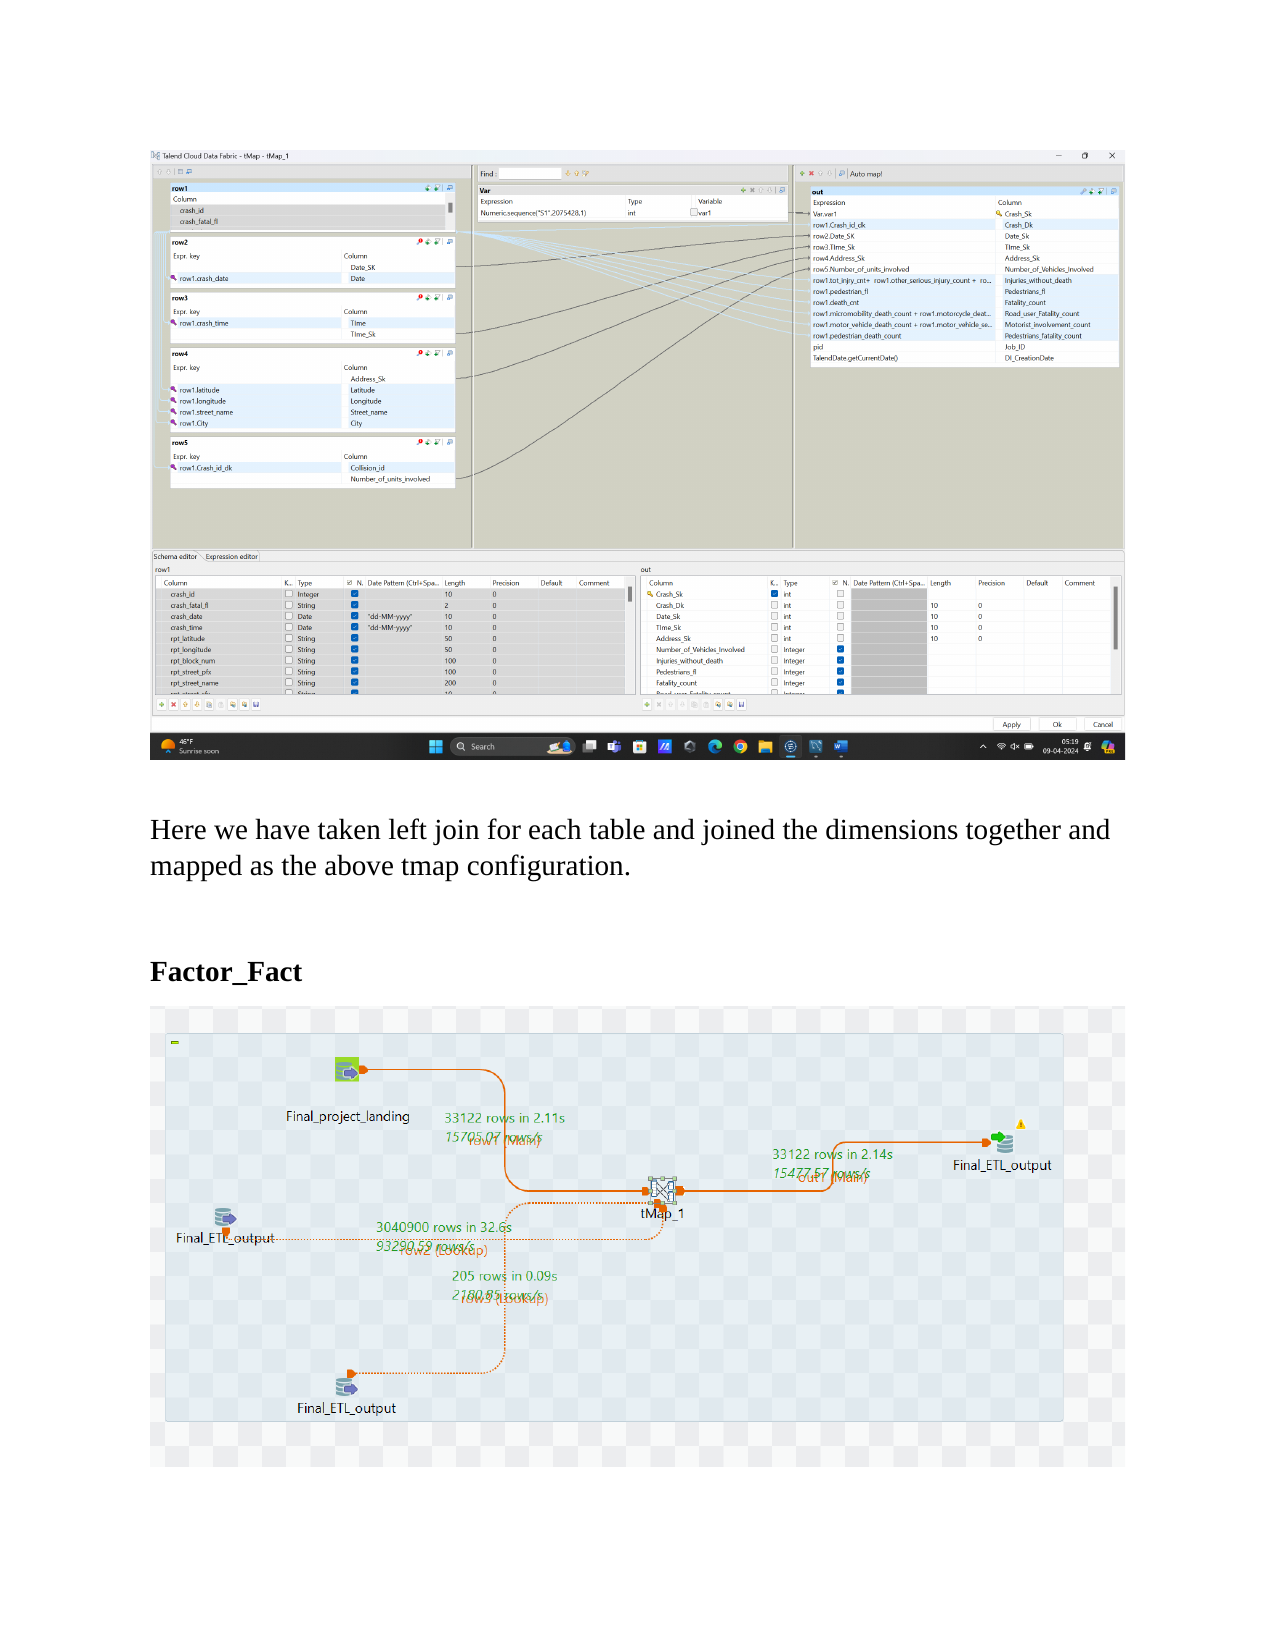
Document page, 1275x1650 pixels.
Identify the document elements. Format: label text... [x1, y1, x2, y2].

picture [150, 150, 1125, 760]
text Factor_Fact [150, 954, 1125, 988]
picture [150, 1006, 1125, 1467]
text Here we have taken left join for each table and joined the dimensions together and mapped as the above tmap configuration. [150, 812, 1125, 882]
